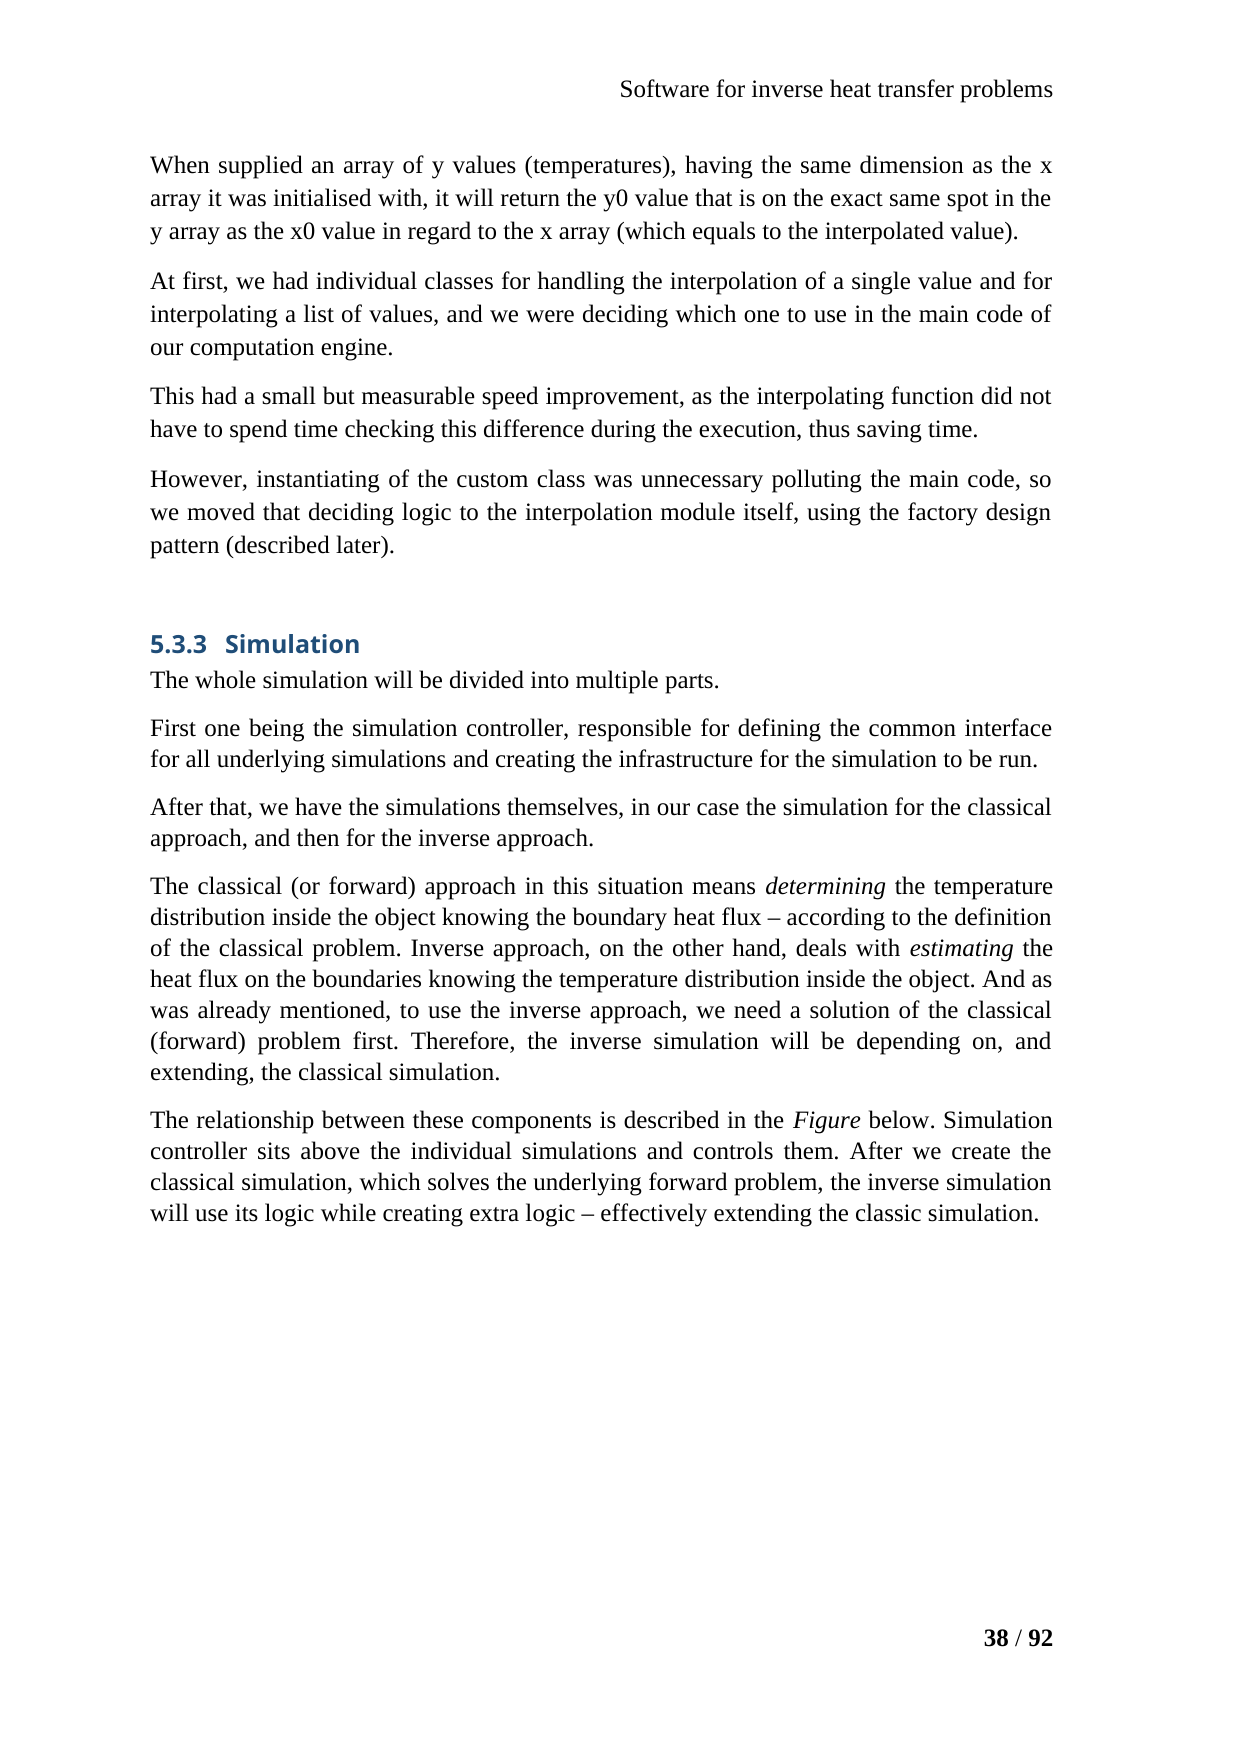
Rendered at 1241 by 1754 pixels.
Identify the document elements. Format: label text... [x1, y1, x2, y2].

text First one being the simulation controller, responsible for defining the common interface for all underlying simulations and creating the infrastructure for the simulation to be run. [150, 713, 1053, 773]
text This had a small but measurable speed improvement, as the interpolating function did not have to spend time checking this difference during the execution, thus saving time. [150, 381, 1053, 443]
text The relationship between these components is described in the Figure below. Simulation controller sits above the individual simulations and controls them. After we create the classical simulation, which solves the underlying forward problem, the inverse simulation will use its logic while creating extra logic – effectively extending the classic simulation. [150, 1105, 1053, 1227]
text When supplied an array of y values (temperatures), having the same dimension as the x array it was initialised with, it will return the y0 value that is on the exact same spot in the y array as the x0 value in regard to the x array (which equals to the interpolated value). [150, 150, 1053, 245]
text At first, we had individual classes for handling the interpolation of a single value and for interpolating a list of values, and we were deciding which one to use in the main code of our computation engine. [150, 266, 1053, 361]
text The classical (or forward) approach in this situation means determining the temperature distribution inside the object knowing the boundary heat flux – according to the definition of the classical problem. Inverse approach, on the other hand, deals with estimating the heat flux on the boundaries knowing the temperature distribution inside the object. And as was already mentioned, to use the inverse approach, we need a solution of the classical (forward) problem first. Therefore, the inverse simulation will be depending on, and extending, the classical simulation. [150, 871, 1053, 1086]
text However, instantiating of the custom class was unnecessary polluting the main code, so we moved that deciding logic to the interpolation module itself, using the factory design pattern (described later). [150, 464, 1053, 559]
text After that, we have the simulations themselves, in our case the simulation for the classical approach, and then for the inverse approach. [150, 792, 1053, 852]
text The whole simulation will be divided into multiple parts. [150, 666, 1053, 694]
subtitle Simulation [150, 626, 1053, 661]
